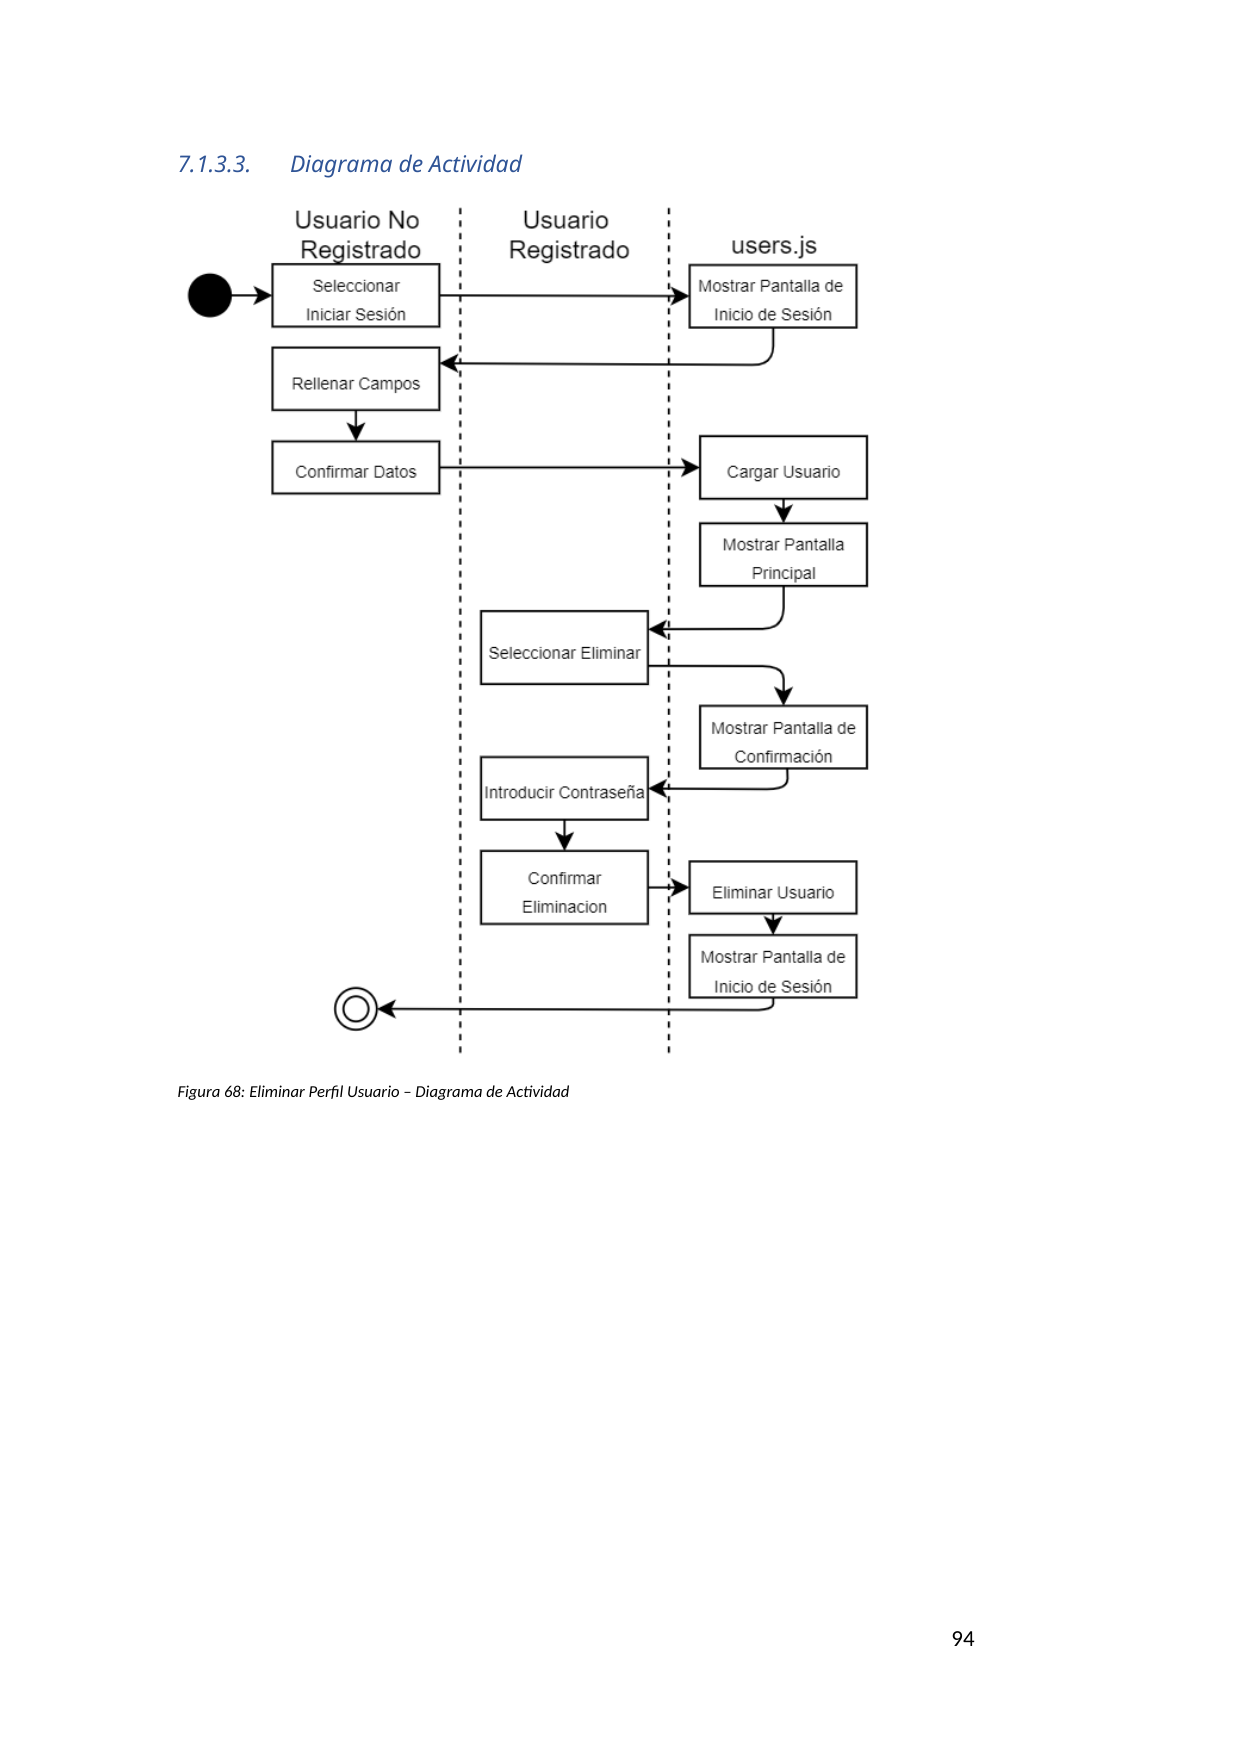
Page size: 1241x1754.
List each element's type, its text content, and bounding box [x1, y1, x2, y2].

subtitle Diagrama de Actividad [177, 148, 974, 179]
picture [177, 206, 879, 1063]
text Figura 68: Eliminar Perfil Usuario – Diagrama de Actividad [177, 1082, 974, 1102]
